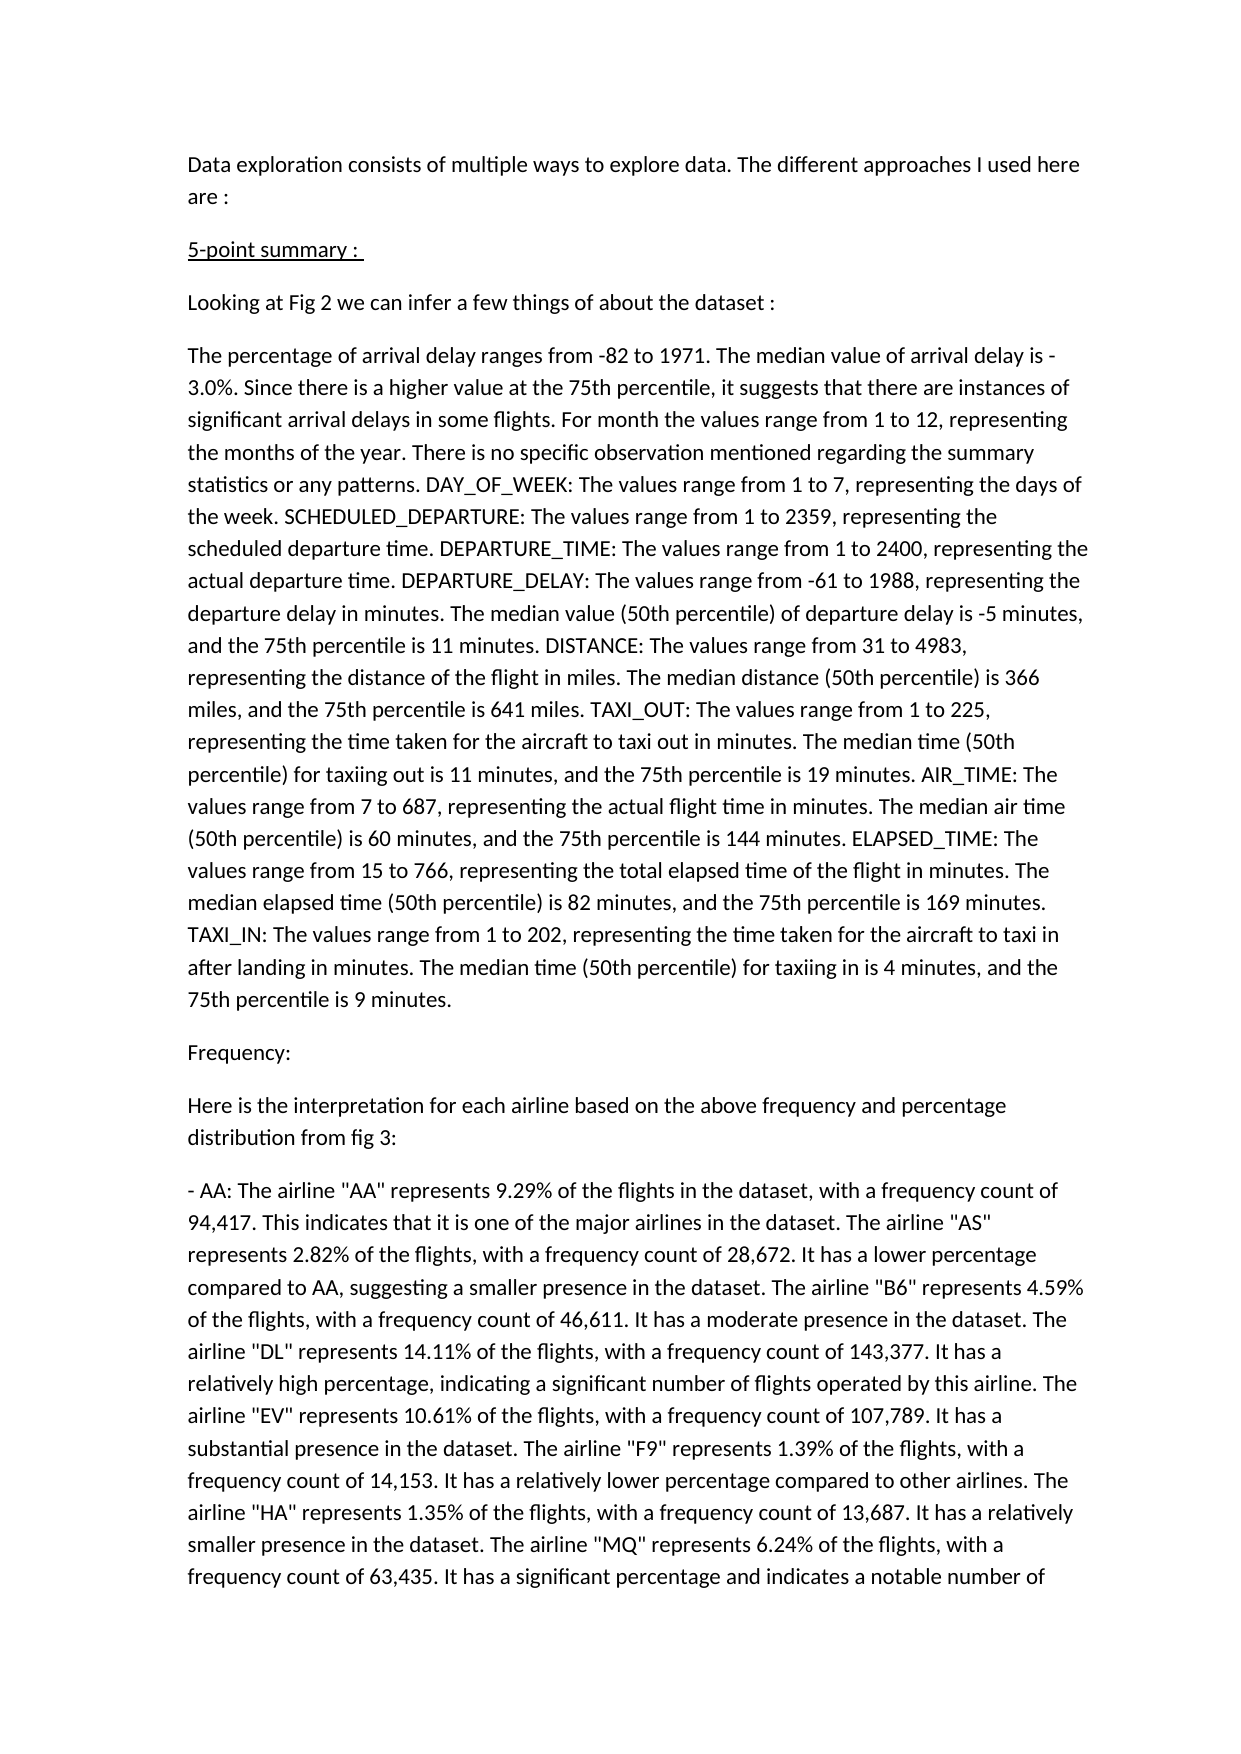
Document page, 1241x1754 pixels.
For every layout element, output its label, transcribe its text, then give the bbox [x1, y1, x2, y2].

text Frequency: [187, 1038, 1090, 1066]
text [187, 1176, 1090, 1591]
text 5-point summary : [187, 235, 1090, 263]
text The percentage of arrival delay ranges from -82 to 1971. The median value of arrival delay is -3.0%. Since there is a higher value at the 75th percentile, it suggests that there are instances of significant arrival delays in some flights. For month the values range from 1 to 12, representing the months of the year. There is no specific observation mentioned regarding the summary statistics or any patterns. DAY_OF_WEEK: The values range from 1 to 7, representing the days of the week. SCHEDULED_DEPARTURE: The values range from 1 to 2359, representing the scheduled departure time. DEPARTURE_TIME: The values range from 1 to 2400, representing the actual departure time. DEPARTURE_DELAY: The values range from -61 to 1988, representing the departure delay in minutes. The median value (50th percentile) of departure delay is -5 minutes, and the 75th percentile is 11 minutes. DISTANCE: The values range from 31 to 4983, representing the distance of the flight in miles. The median distance (50th percentile) is 366 miles, and the 75th percentile is 641 miles. TAXI_OUT: The values range from 1 to 225, representing the time taken for the aircraft to taxi out in minutes. The median time (50th percentile) for taxiing out is 11 minutes, and the 75th percentile is 19 minutes. AIR_TIME: The values range from 7 to 687, representing the actual flight time in minutes. The median air time (50th percentile) is 60 minutes, and the 75th percentile is 144 minutes. ELAPSED_TIME: The values range from 15 to 766, representing the total elapsed time of the flight in minutes. The median elapsed time (50th percentile) is 82 minutes, and the 75th percentile is 169 minutes. TAXI_IN: The values range from 1 to 202, representing the time taken for the aircraft to taxi in after landing in minutes. The median time (50th percentile) for taxiing in is 4 minutes, and the 75th percentile is 9 minutes. [187, 341, 1090, 1013]
text Looking at Fig 2 we can infer a few things of about the dataset : [187, 288, 1090, 316]
text Here is the interpretation for each airline based on the above frequency and percentage distribution from fig 3: [187, 1091, 1090, 1151]
text Data exploration consists of multiple ways to explore data. The different approaches I used here are : [187, 150, 1090, 210]
